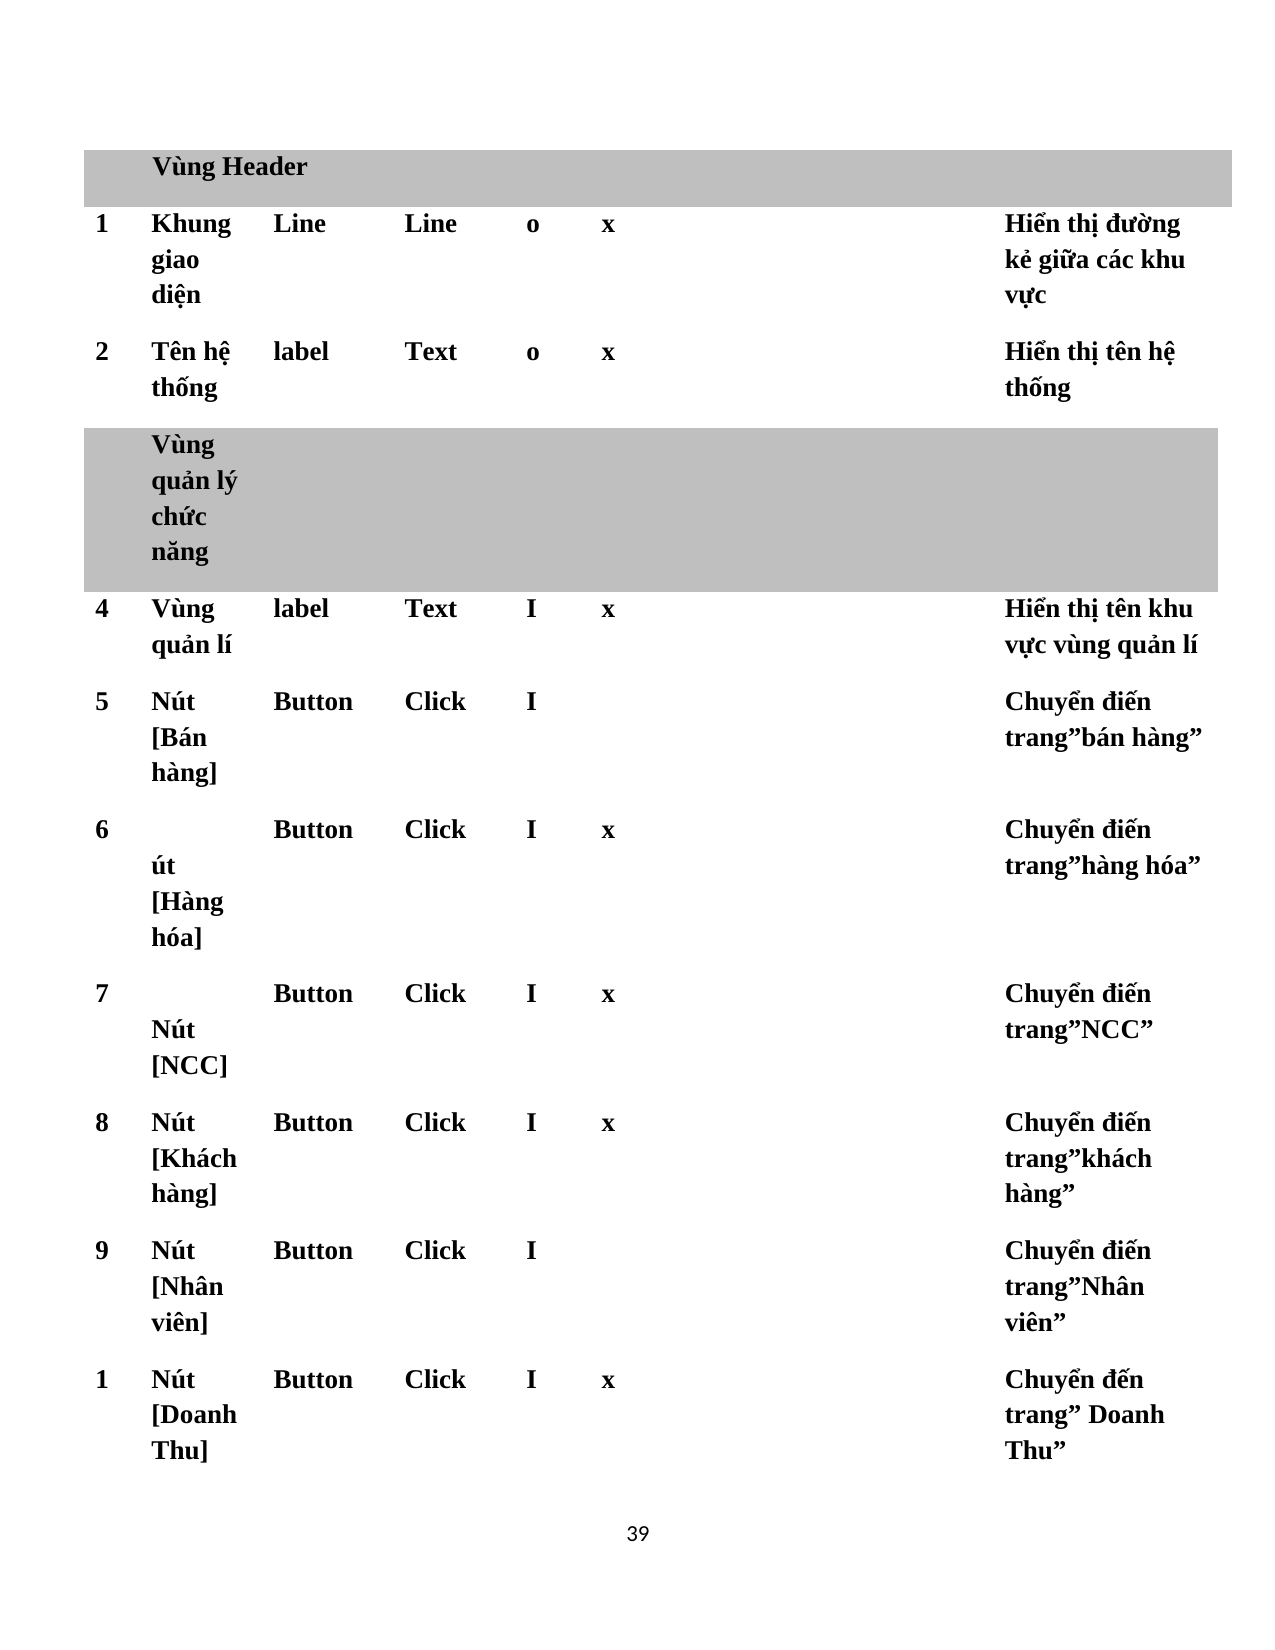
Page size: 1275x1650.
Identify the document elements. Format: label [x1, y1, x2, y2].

table_cell [38, 150, 1247, 1491]
